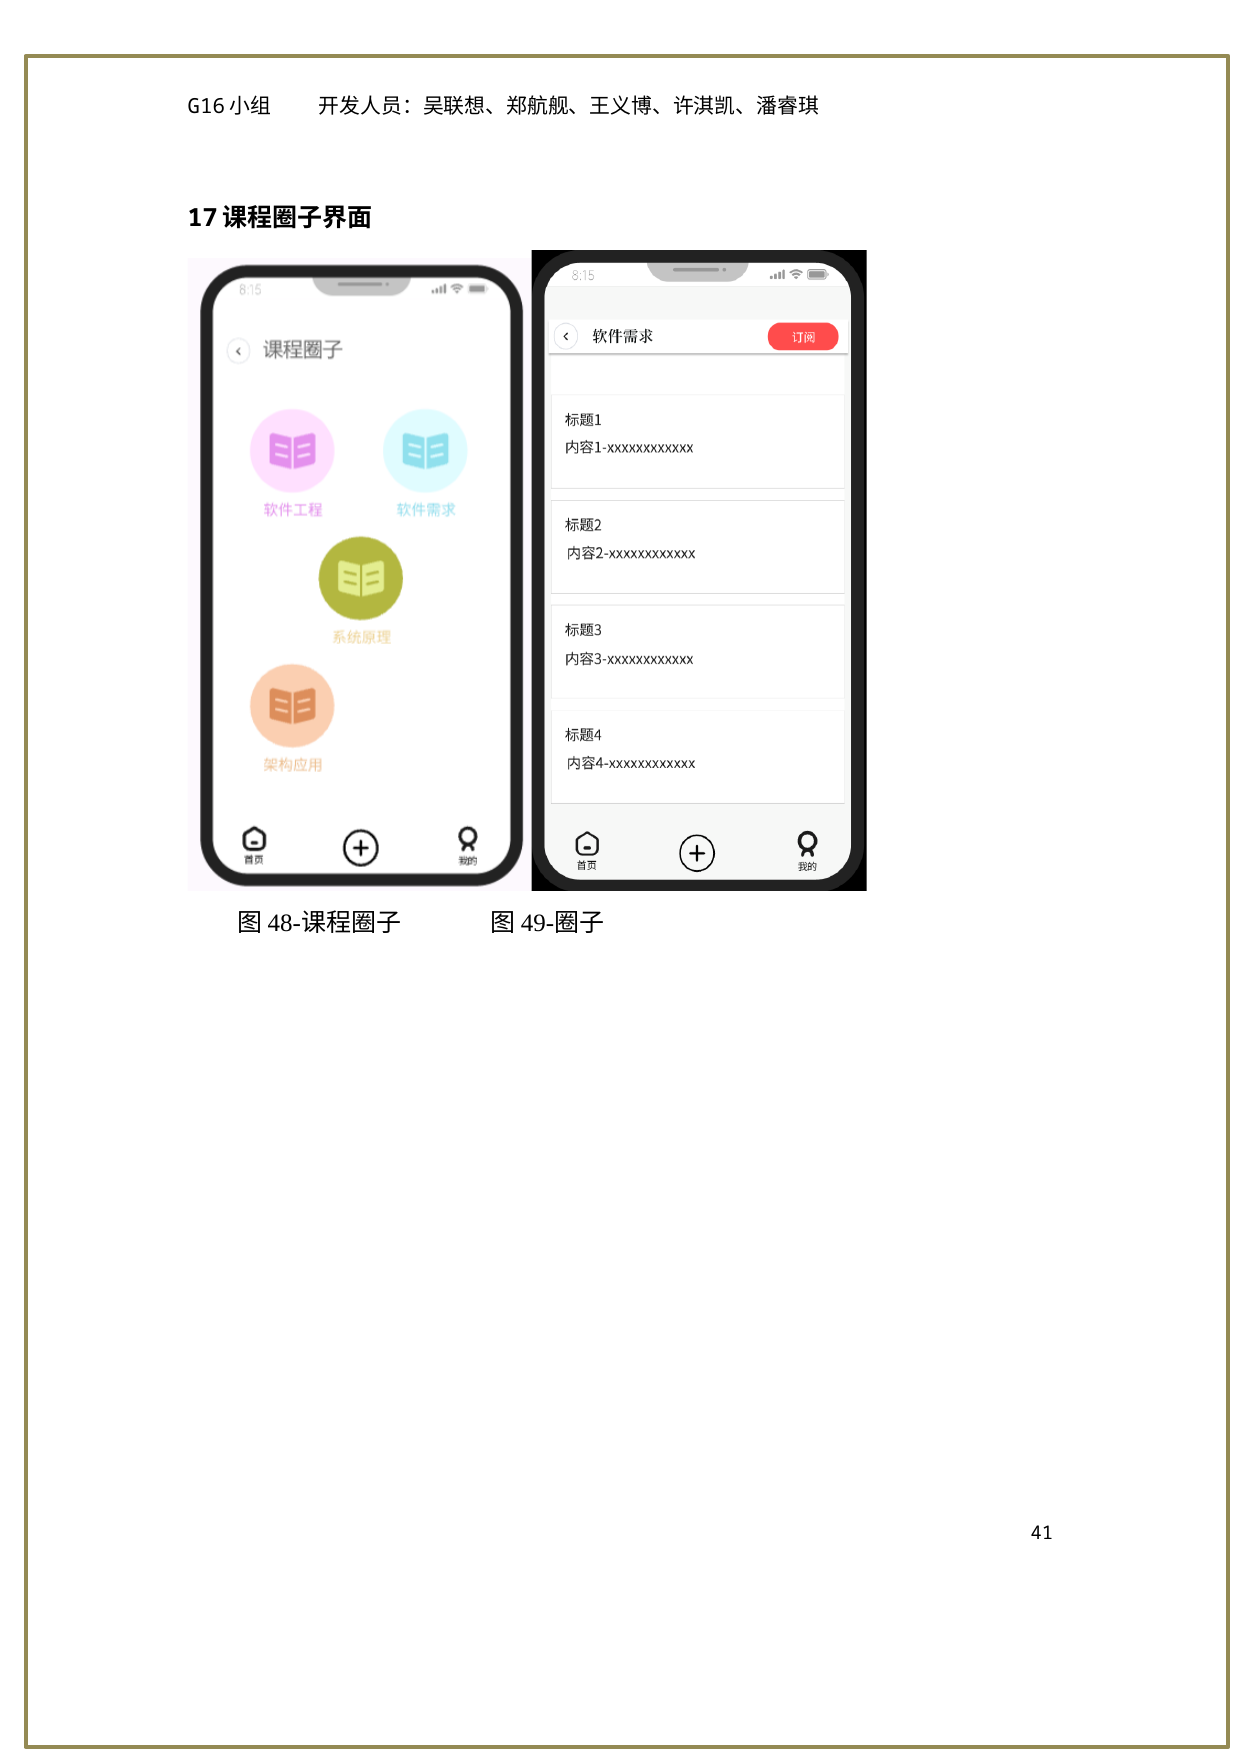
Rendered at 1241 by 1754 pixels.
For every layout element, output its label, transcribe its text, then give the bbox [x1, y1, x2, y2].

picture [187, 250, 867, 891]
subtitle 17课程圈子界面 [187, 197, 1053, 233]
text 图48-课程圈子 图49-圈子 [187, 903, 1053, 939]
